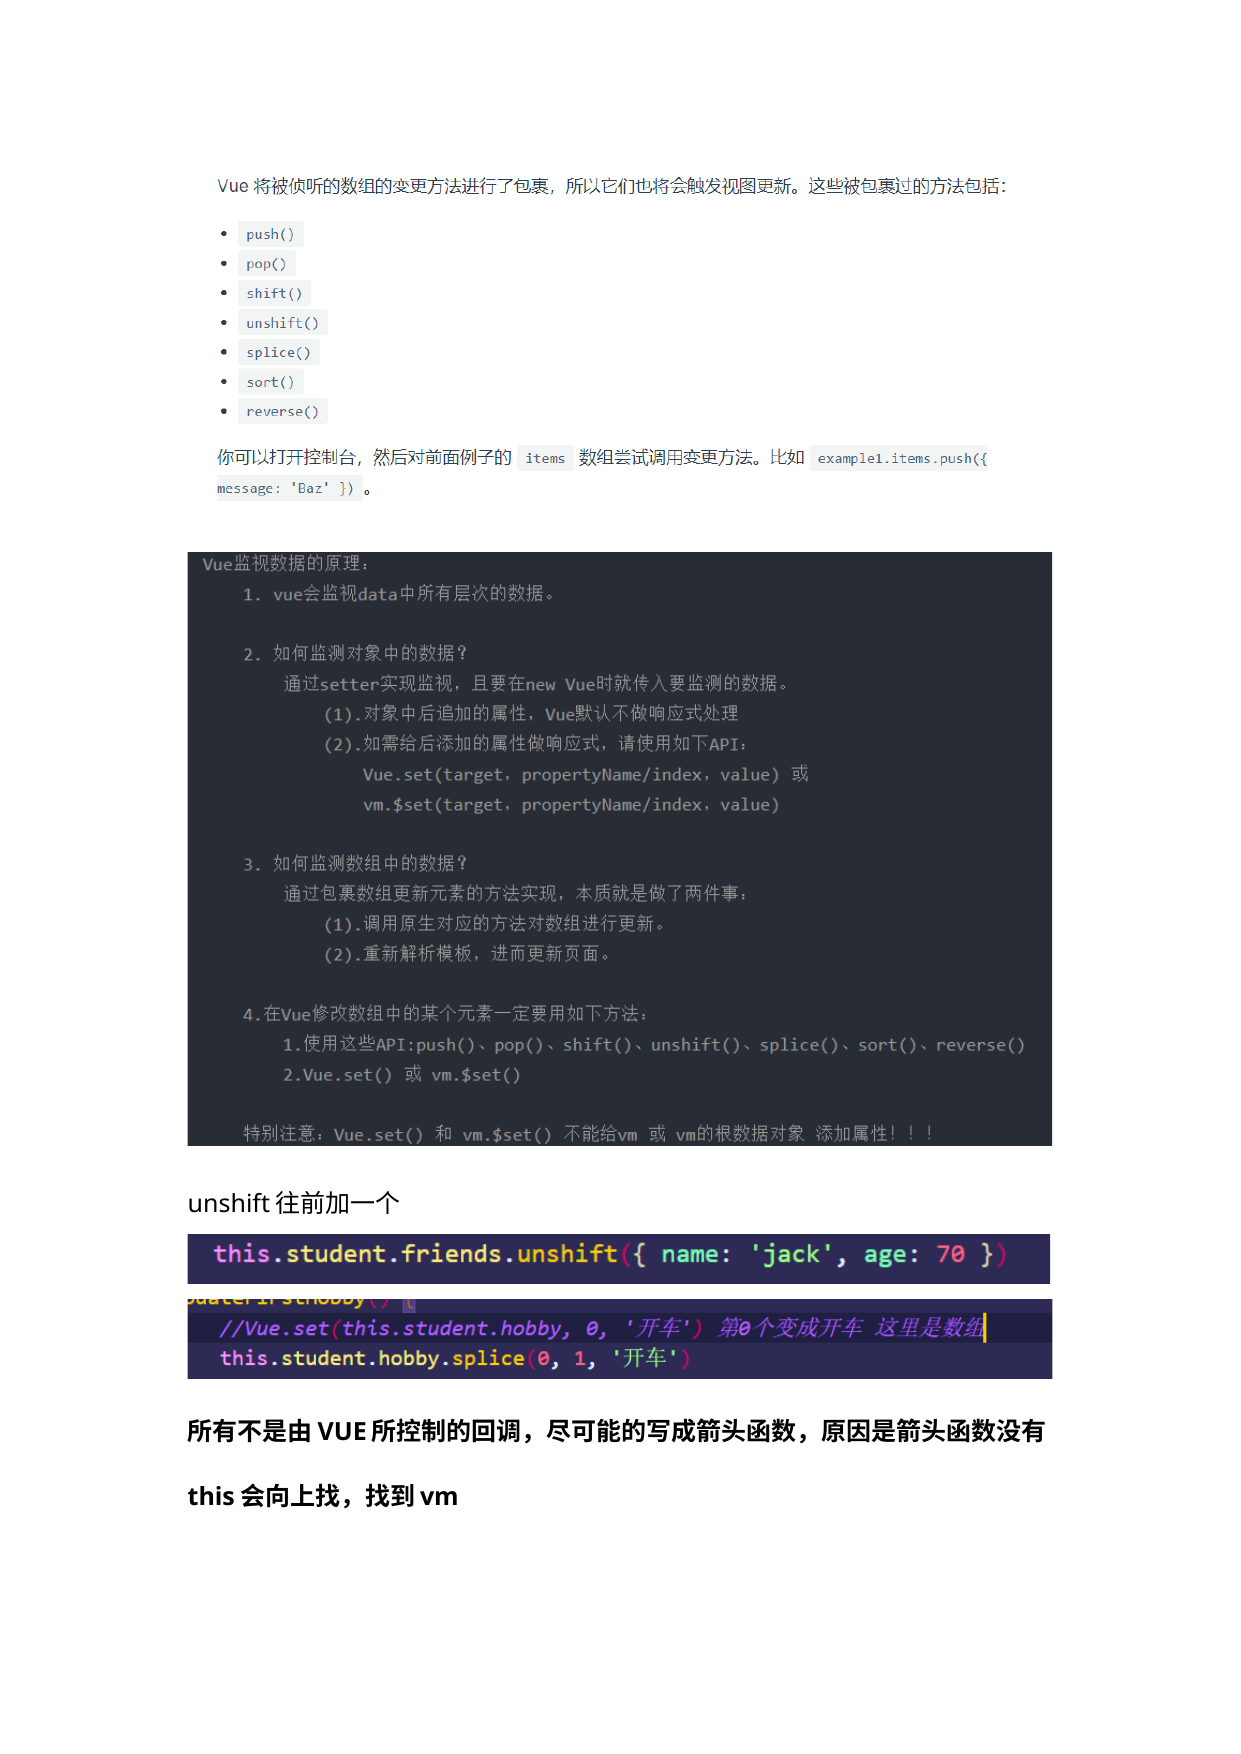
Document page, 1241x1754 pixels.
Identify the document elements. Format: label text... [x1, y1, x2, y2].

picture [187, 1234, 1050, 1284]
text 所有不是由VUE所控制的回调，尽可能的写成箭头函数，原因是箭头函数没有this会向上找，找到vm [187, 1397, 1053, 1527]
picture [187, 162, 1052, 522]
picture [187, 552, 1053, 1146]
text unshift往前加一个 [187, 1169, 1053, 1234]
picture [187, 1299, 1053, 1379]
